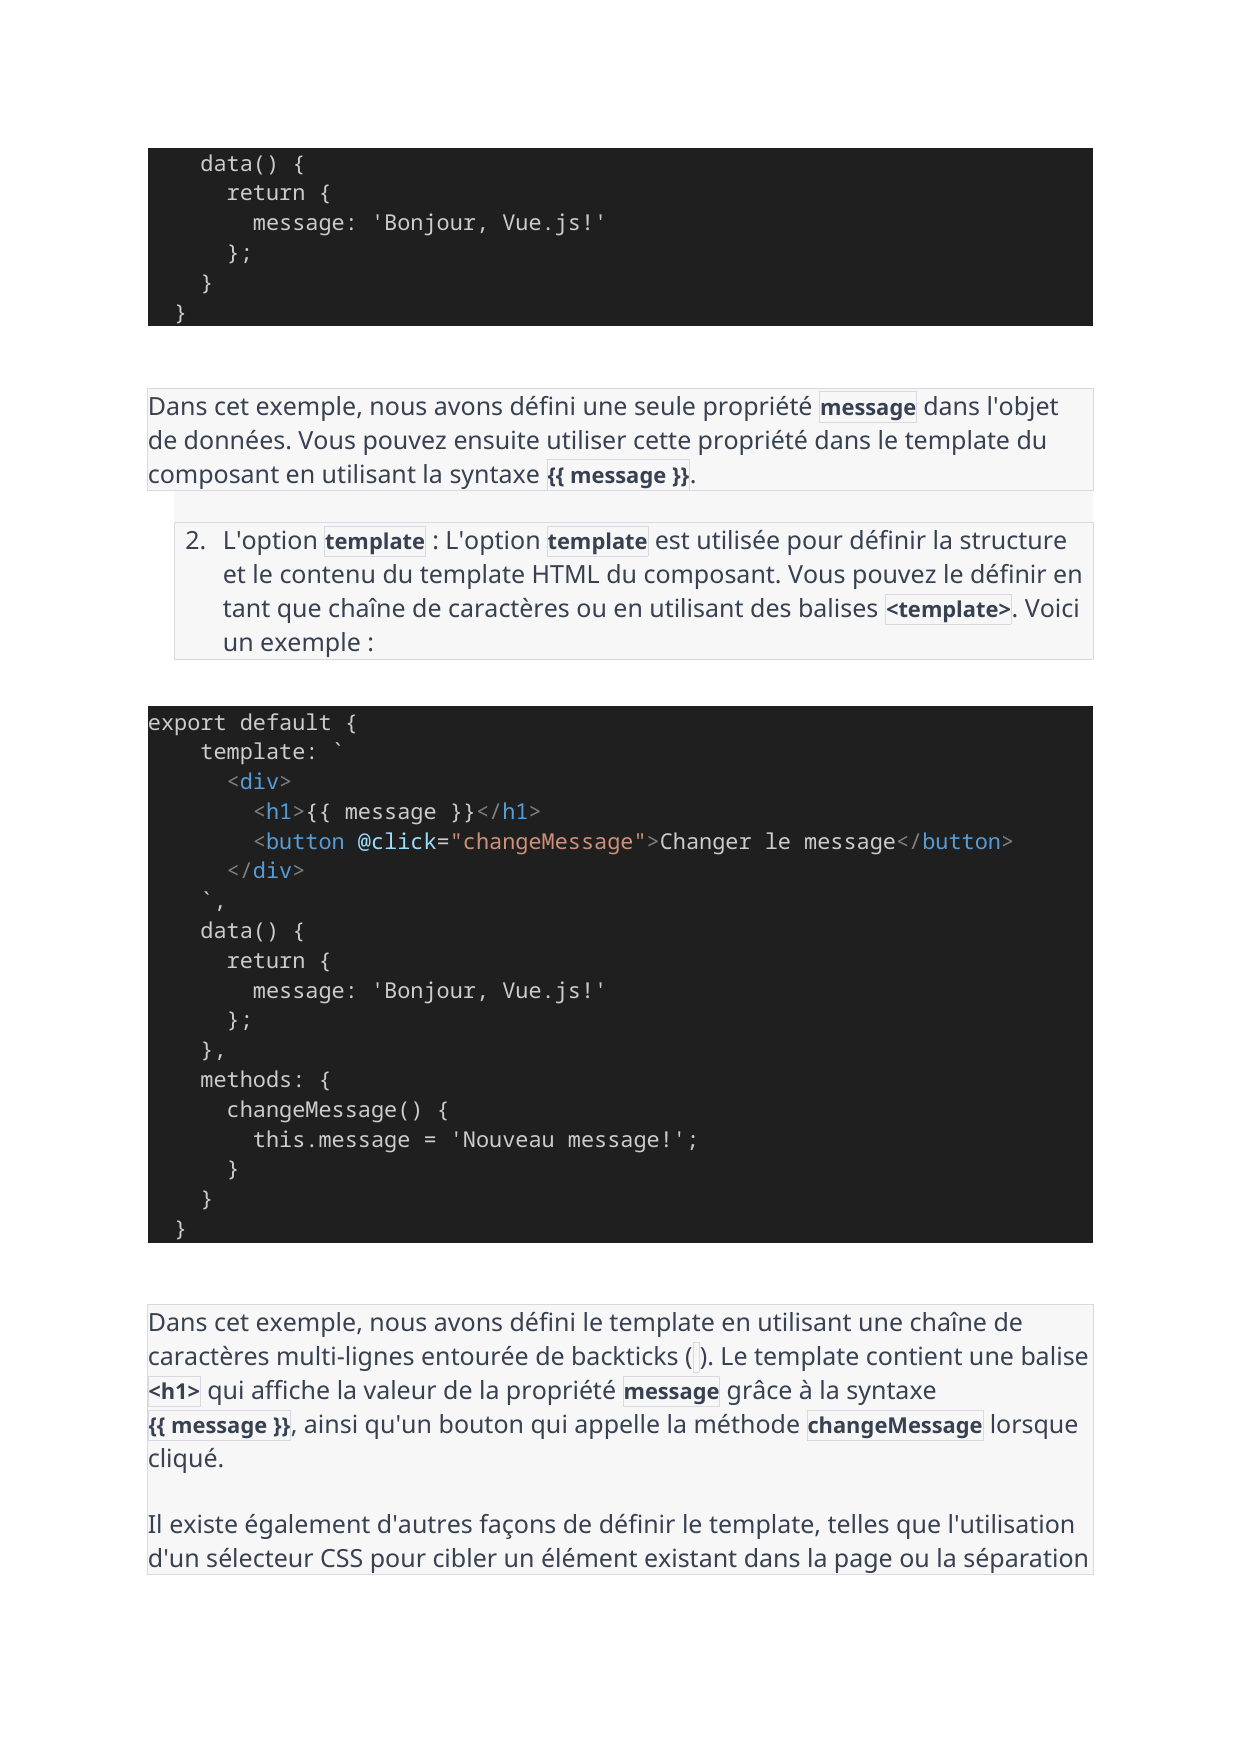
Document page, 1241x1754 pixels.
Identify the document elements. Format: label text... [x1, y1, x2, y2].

text }; [148, 237, 1093, 267]
text data() { [148, 915, 1093, 945]
text data() { [148, 148, 1093, 177]
text methods: { [148, 1064, 1093, 1094]
text Dans cet exemple, nous avons défini le template en utilisant une chaîne de caractères multi-lignes entourée de backticks ( ). Le template contient une balise <h1> qui affiche la valeur de la propriété message grâce à la syntaxe {{ message }}, ainsi qu'un bouton qui appelle la méthode changeMessage lorsque cliqué. [148, 1305, 1093, 1475]
list L'option template : L'option template est utilisée pour définir la structure et le contenu du template HTML du composant. Vous pouvez le définir en tant que chaîne de caractères ou en utilisant des balises <template>. Voici un exemple : [175, 523, 1093, 659]
text <button @click="changeMessage">Changer le message</button> [148, 826, 1093, 855]
text }, [148, 1034, 1093, 1064]
text message: 'Bonjour, Vue.js!' [148, 207, 1093, 237]
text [148, 1506, 1093, 1574]
text message: 'Bonjour, Vue.js!' [148, 974, 1093, 1004]
text export default { [148, 706, 1093, 736]
text } [148, 267, 1093, 297]
text } [148, 1183, 1093, 1213]
text <h1>{{ message }}</h1> [148, 796, 1093, 826]
text this.message = 'Nouveau message!'; [148, 1123, 1093, 1153]
text }; [148, 1004, 1093, 1034]
text </div> [148, 855, 1093, 885]
text <div> [148, 766, 1093, 796]
text template: ` [148, 736, 1093, 766]
text changeMessage() { [148, 1094, 1093, 1123]
text } [148, 1153, 1093, 1183]
text return { [148, 945, 1093, 974]
text `, [148, 885, 1093, 915]
text return { [148, 177, 1093, 207]
text } [148, 297, 1093, 326]
text } [148, 1213, 1093, 1243]
text Dans cet exemple, nous avons défini une seule propriété message dans l'objet de données. Vous pouvez ensuite utiliser cette propriété dans le template du composant en utilisant la syntaxe {{ message }}. [148, 389, 1093, 490]
